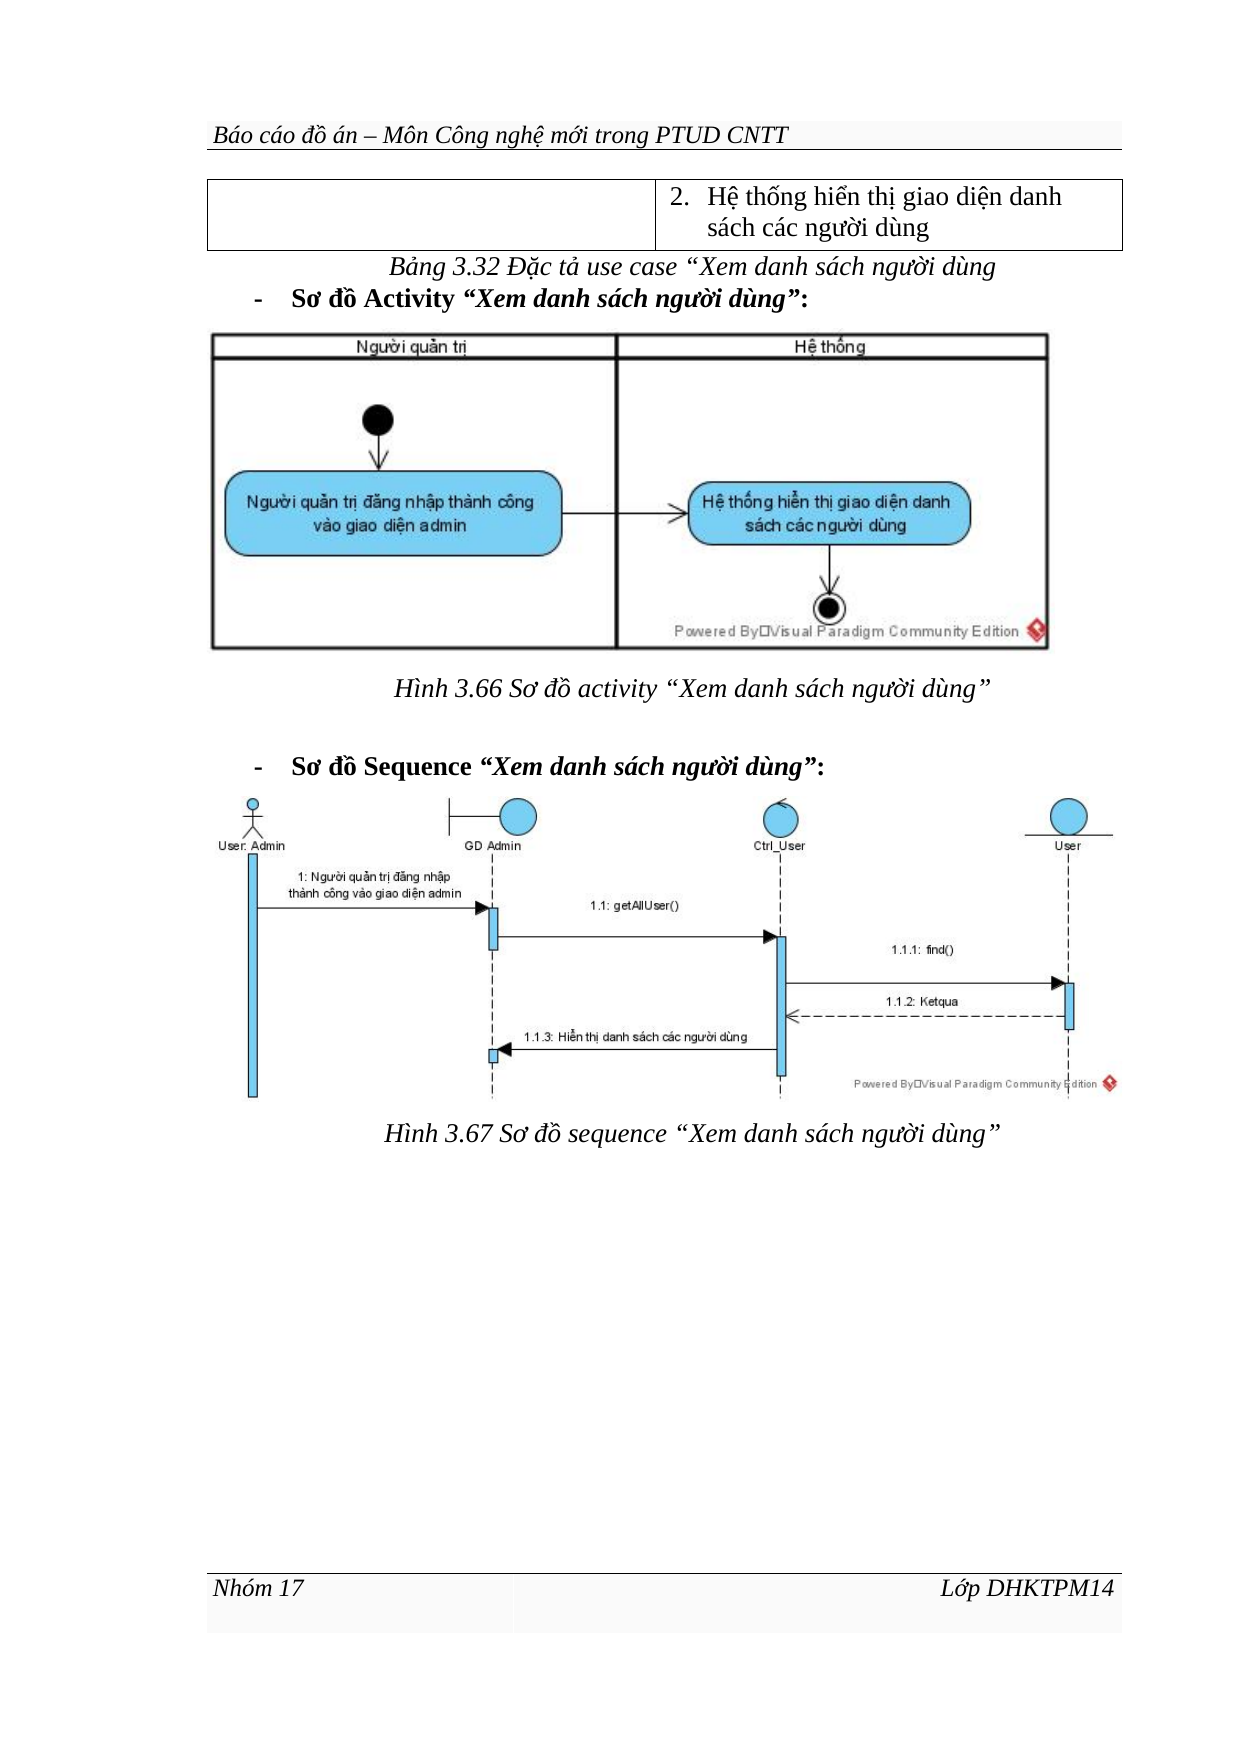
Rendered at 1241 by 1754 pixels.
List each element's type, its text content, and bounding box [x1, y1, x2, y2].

text Bảng 3.32 Đặc tả use case “Xem danh sách người dùng [207, 251, 1122, 282]
table_cell [208, 180, 655, 250]
picture [206, 328, 1056, 657]
list Sơ đồ Sequence “Xem danh sách người dùng”: [254, 750, 1122, 781]
table_cell Hệ thống hiển thị giao diện danh sách các người dùng [656, 180, 1122, 250]
list Sơ đồ Activity “Xem danh sách người dùng”: [254, 282, 1122, 313]
picture [206, 796, 1123, 1102]
